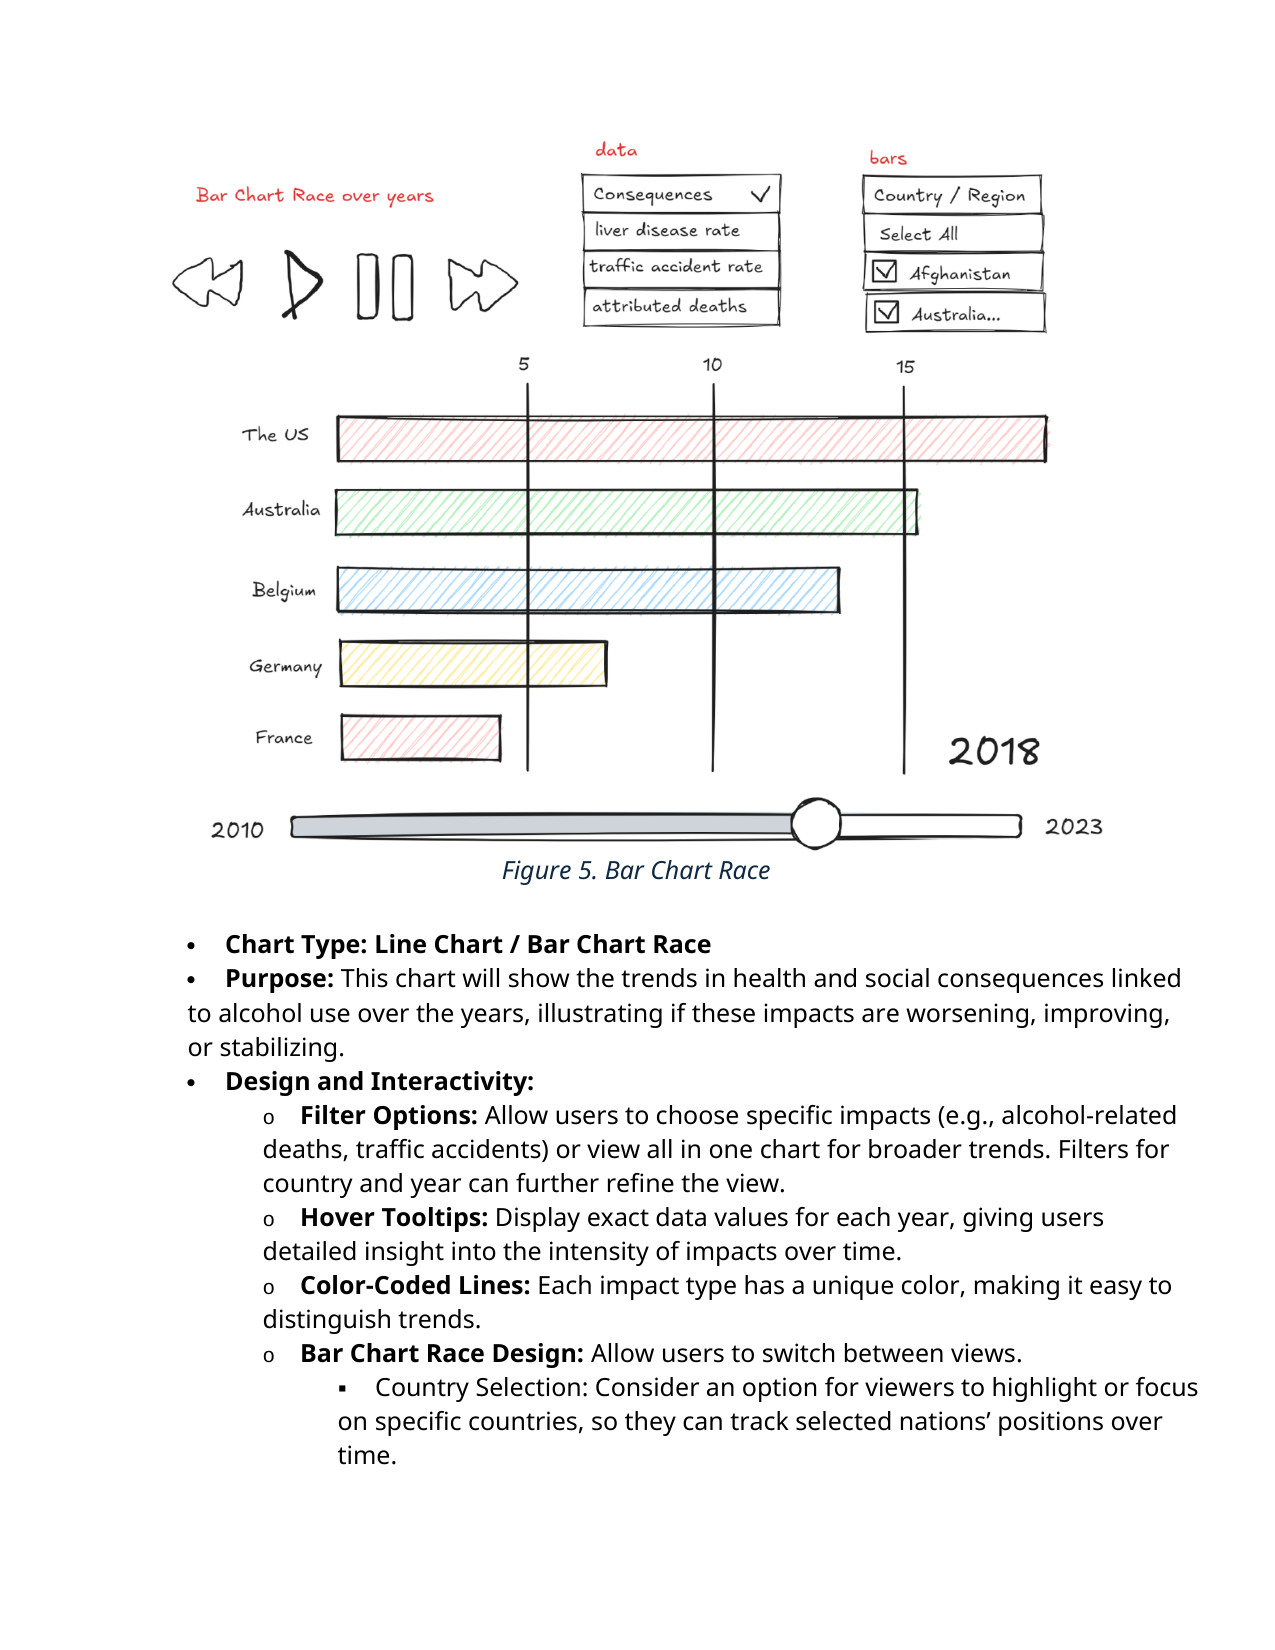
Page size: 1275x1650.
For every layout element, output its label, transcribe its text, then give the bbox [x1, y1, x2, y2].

list Hover Tooltips: Display exact data values for each year, giving users detailed insight into the intensity of impacts over time. [262, 1199, 1200, 1268]
list Design and Interactivity: [187, 1063, 1200, 1097]
list Country Selection: Consider an option for viewers to highlight or focus on specific countries, so they can track selected nations’ positions over time. [337, 1370, 1200, 1472]
text Figure 5. Bar Chart Race [75, 853, 1200, 887]
list Chart Type: Line Chart / Bar Chart Race [187, 927, 1200, 961]
list Purpose: This chart will show the trends in health and social consequences linked to alcohol use over the years, illustrating if these impacts are worsening, improving, or stabilizing. [187, 961, 1200, 1063]
picture [167, 135, 1108, 853]
list Bar Chart Race Design: Allow users to switch between views. [262, 1336, 1200, 1370]
list Color-Coded Lines: Each impact type has a unique color, making it easy to distinguish trends. [262, 1268, 1200, 1336]
list Filter Options: Allow users to choose specific impacts (e.g., alcohol-related deaths, traffic accidents) or view all in one chart for broader trends. Filters for country and year can further refine the view. [262, 1097, 1200, 1199]
